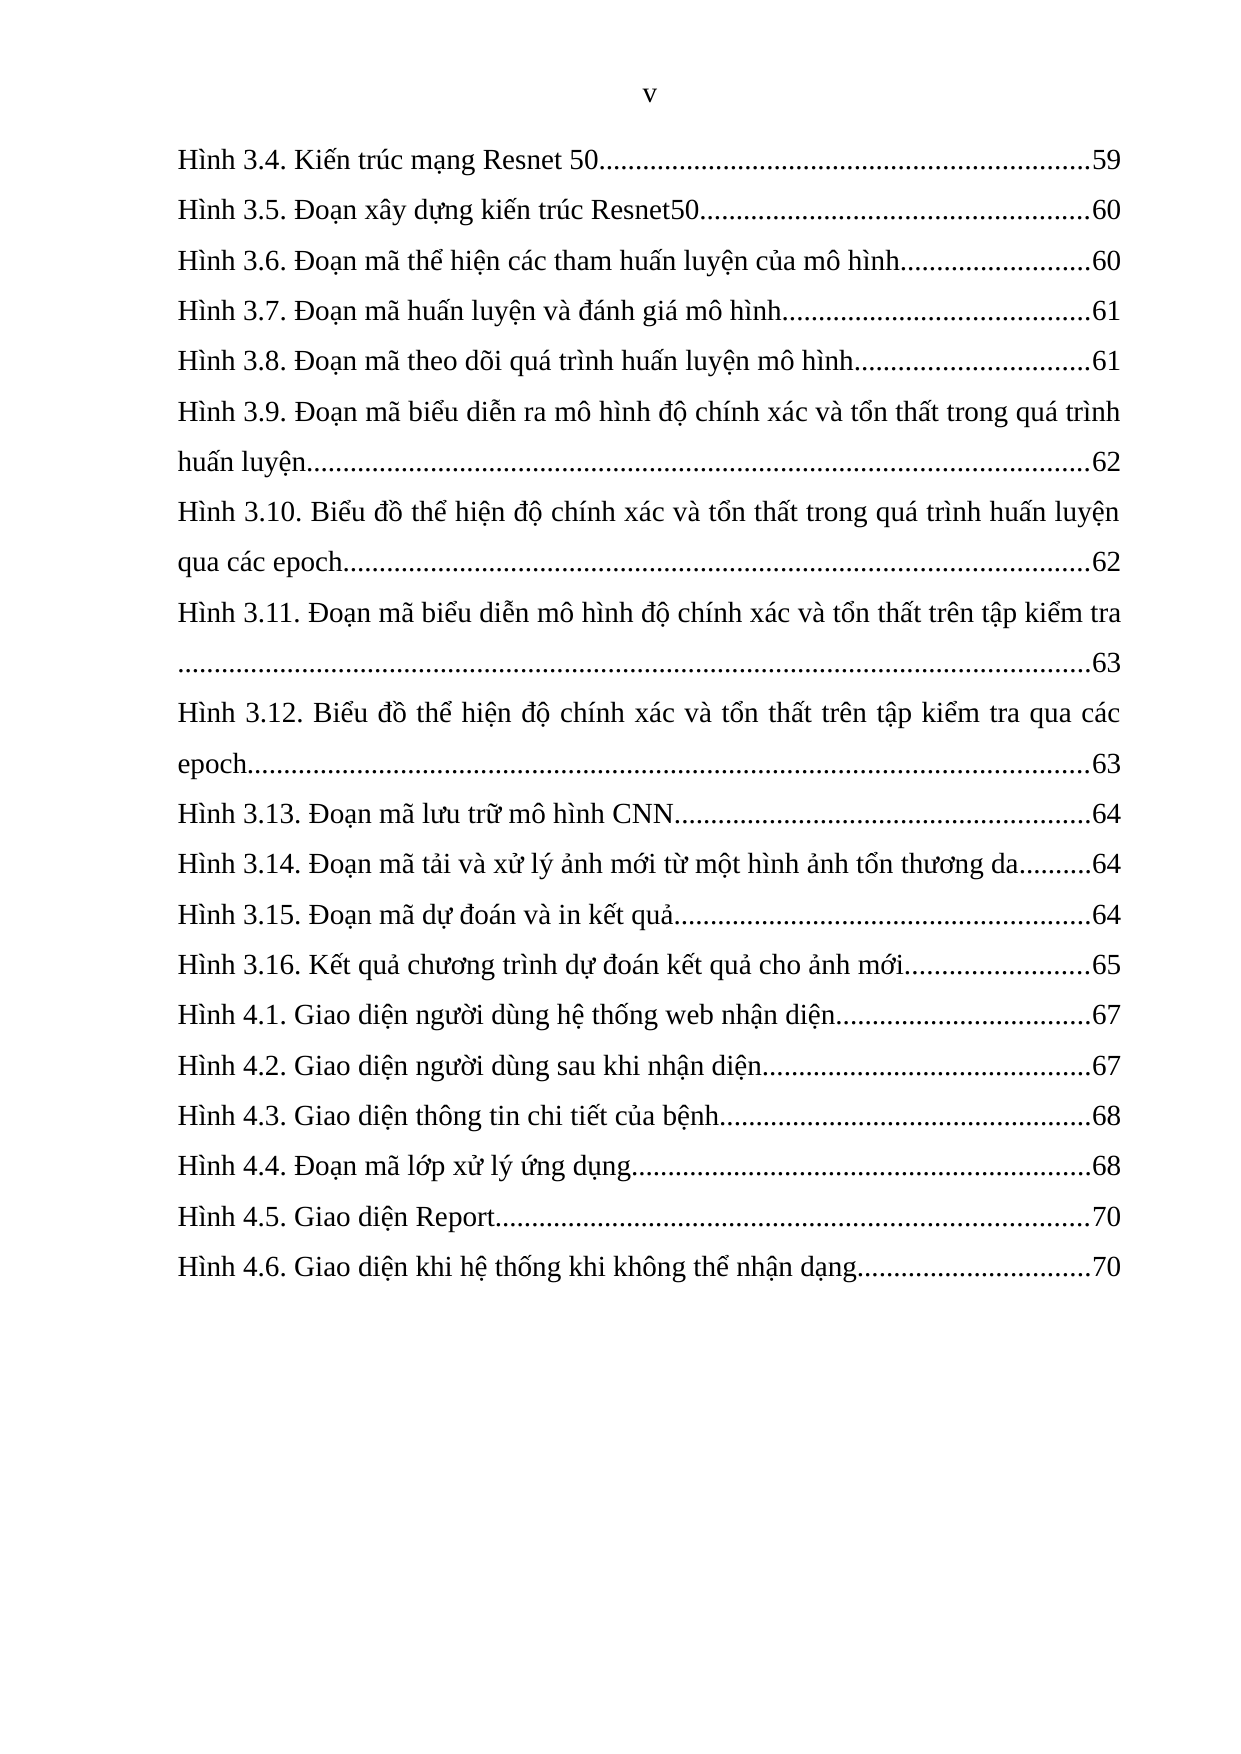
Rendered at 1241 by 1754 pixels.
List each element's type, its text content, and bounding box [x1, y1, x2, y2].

text Hình 3.8. Đoạn mã theo dõi quá trình huấn luyện mô hình 61 [177, 343, 1122, 377]
text Hình 3.12. Biểu đồ thể hiện độ chính xác và tổn thất trên tập kiểm tra qua các epoch 63 [177, 696, 1122, 779]
text Hình 3.4. Kiến trúc mạng Resnet 50 59 [177, 142, 1122, 176]
text Hình 3.7. Đoạn mã huấn luyện và đánh giá mô hình 61 [177, 293, 1122, 327]
text Hình 4.4. Đoạn mã lớp xử lý ứng dụng 68 [177, 1148, 1122, 1182]
text Hình 4.5. Giao diện Report 70 [177, 1199, 1122, 1232]
text Hình 3.5. Đoạn xây dựng kiến trúc Resnet50 60 [177, 192, 1122, 226]
text Hình 4.2. Giao diện người dùng sau khi nhận diện 67 [177, 1048, 1122, 1081]
text Hình 3.11. Đoạn mã biểu diễn mô hình độ chính xác và tổn thất trên tập kiểm tra 63 [177, 595, 1122, 679]
text Hình 3.13. Đoạn mã lưu trữ mô hình CNN 64 [177, 796, 1122, 830]
text Hình 4.3. Giao diện thông tin chi tiết của bệnh 68 [177, 1098, 1122, 1132]
text Hình 3.6. Đoạn mã thể hiện các tham huấn luyện của mô hình 60 [177, 243, 1122, 276]
text Hình 4.6. Giao diện khi hệ thống khi không thể nhận dạng 70 [177, 1249, 1122, 1282]
text Hình 4.1. Giao diện người dùng hệ thống web nhận diện 67 [177, 997, 1122, 1031]
text Hình 3.16. Kết quả chương trình dự đoán kết quả cho ảnh mới 65 [177, 947, 1122, 981]
text Hình 3.9. Đoạn mã biểu diễn ra mô hình độ chính xác và tổn thất trong quá trình huấn luyện 62 [177, 394, 1122, 477]
text Hình 3.15. Đoạn mã dự đoán và in kết quả 64 [177, 897, 1122, 930]
text Hình 3.14. Đoạn mã tải và xử lý ảnh mới từ một hình ảnh tổn thương da 64 [177, 846, 1122, 880]
text Hình 3.10. Biểu đồ thể hiện độ chính xác và tổn thất trong quá trình huấn luyện qua các epoch 62 [177, 494, 1122, 578]
